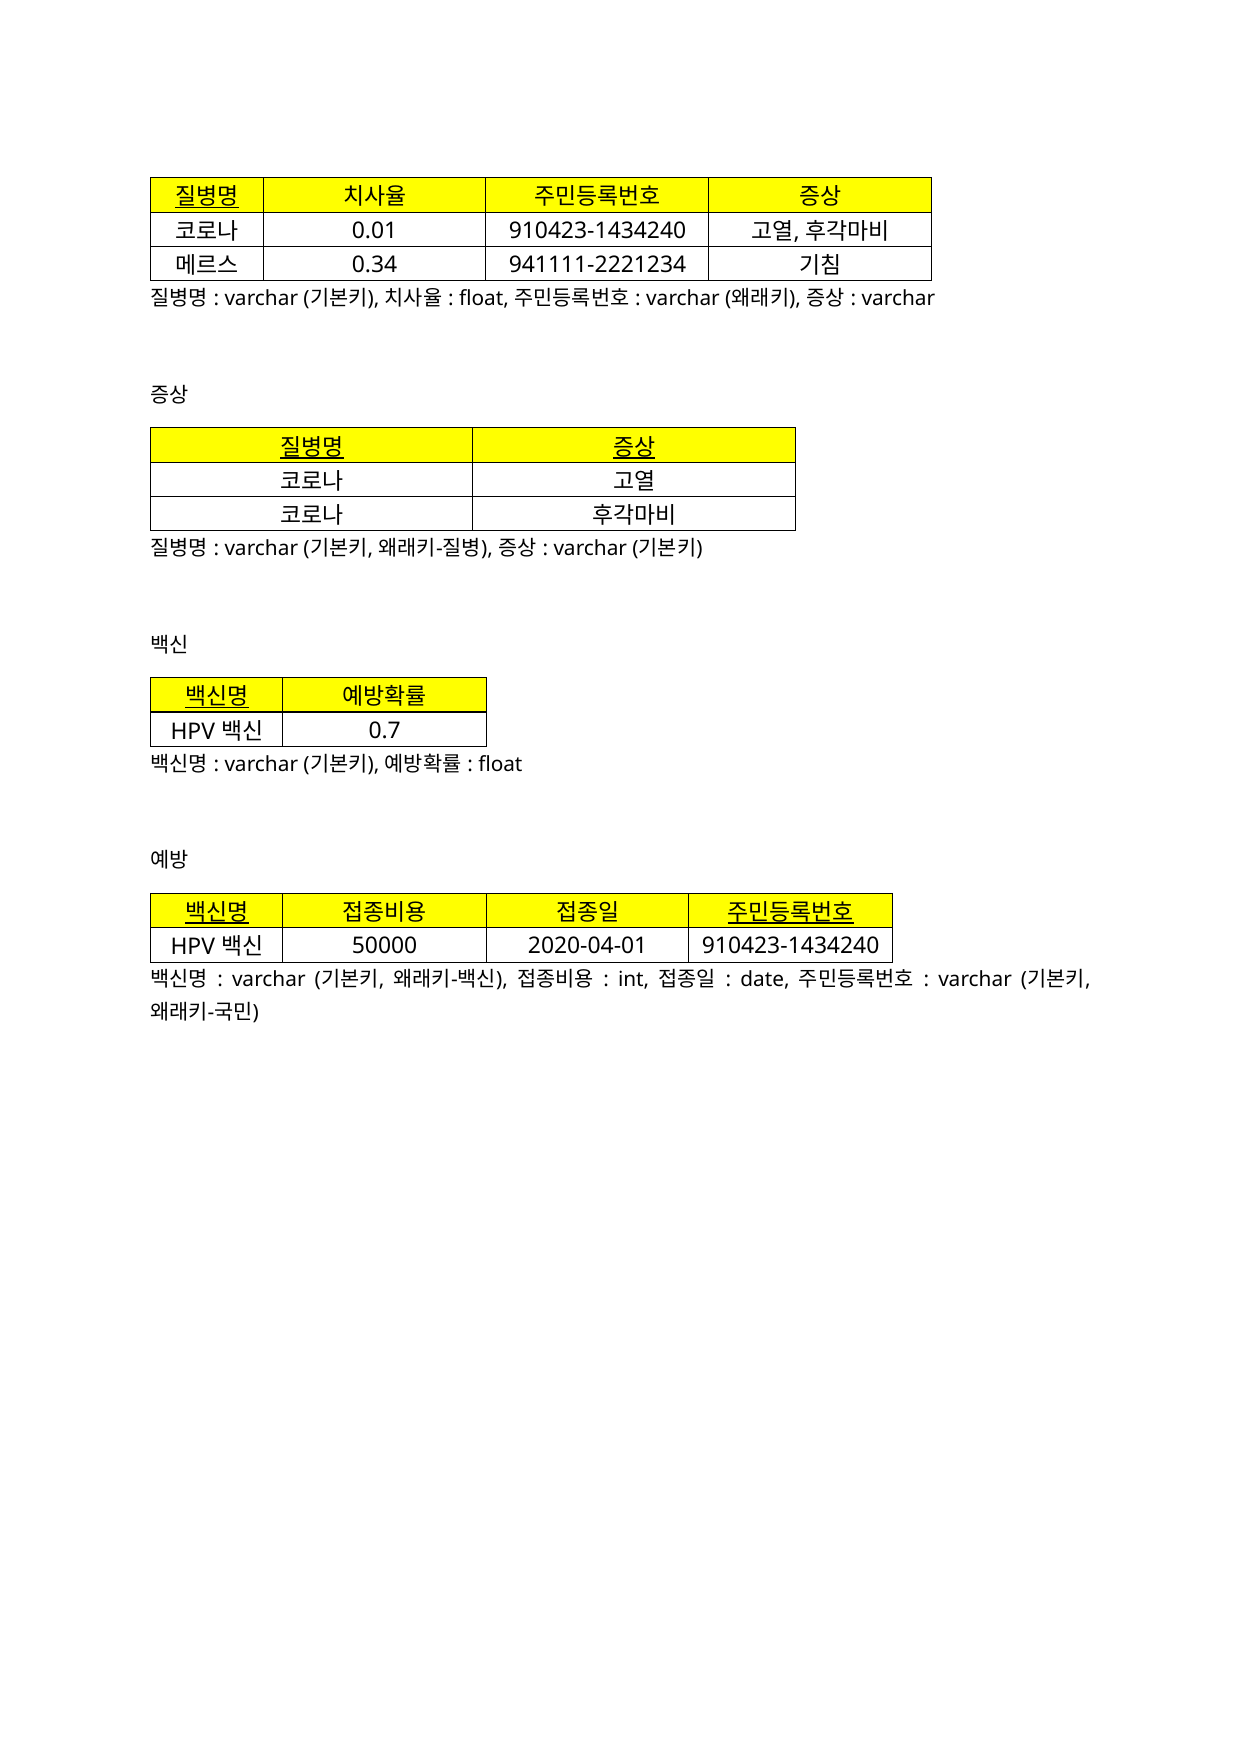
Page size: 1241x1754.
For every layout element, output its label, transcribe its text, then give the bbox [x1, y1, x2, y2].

table_cell 50000 [283, 928, 486, 962]
table_header 접종비용 [283, 894, 486, 927]
table_header 백신명 [151, 678, 282, 711]
table_header 접종일 [487, 894, 688, 927]
table_cell HPV 백신 [151, 713, 282, 746]
text 질병명 : varchar (기본키), 치사율 : float, 주민등록번호 : varchar (왜래키), 증상 : varchar [150, 281, 1090, 312]
table_header 질병명 [151, 428, 472, 462]
table_cell 코로나 [151, 497, 472, 530]
table_cell 고열, 후각마비 [709, 213, 931, 246]
table_cell 0.7 [283, 713, 486, 746]
table_header 주민등록번호 [486, 178, 708, 212]
table_header 주민등록번호 [689, 894, 892, 927]
table_cell 기침 [709, 247, 931, 280]
table_cell 941111-2221234 [486, 247, 708, 280]
text 질병명 : varchar (기본키, 왜래키-질병), 증상 : varchar (기본키) [150, 531, 1090, 561]
table_cell 910423-1434240 [689, 928, 892, 962]
table_header 예방확률 [283, 678, 486, 711]
text 백신명 : varchar (기본키, 왜래키-백신), 접종비용 : int, 접종일 : date, 주민등록번호 : varchar (기본키, 왜래키-국민) [150, 963, 1090, 1026]
text 예방 [150, 843, 1090, 874]
table_cell 2020-04-01 [487, 928, 688, 962]
table_cell 후각마비 [473, 497, 795, 530]
table_header 질병명 [151, 178, 263, 212]
table_cell 0.34 [264, 247, 485, 280]
table_cell 고열 [473, 463, 795, 496]
table_header 백신명 [151, 894, 282, 927]
table_cell 0.01 [264, 213, 485, 246]
table_header 증상 [473, 428, 795, 462]
text 백신명 : varchar (기본키), 예방확률 : float [150, 747, 1090, 777]
table_cell 코로나 [151, 213, 263, 246]
table_header 증상 [709, 178, 931, 212]
table_cell 910423-1434240 [486, 213, 708, 246]
text 백신 [150, 628, 1090, 658]
table_cell 코로나 [151, 463, 472, 496]
table_header 치사율 [264, 178, 485, 212]
table_cell HPV 백신 [151, 928, 282, 962]
text 증상 [150, 378, 1090, 408]
table_cell 메르스 [151, 247, 263, 280]
